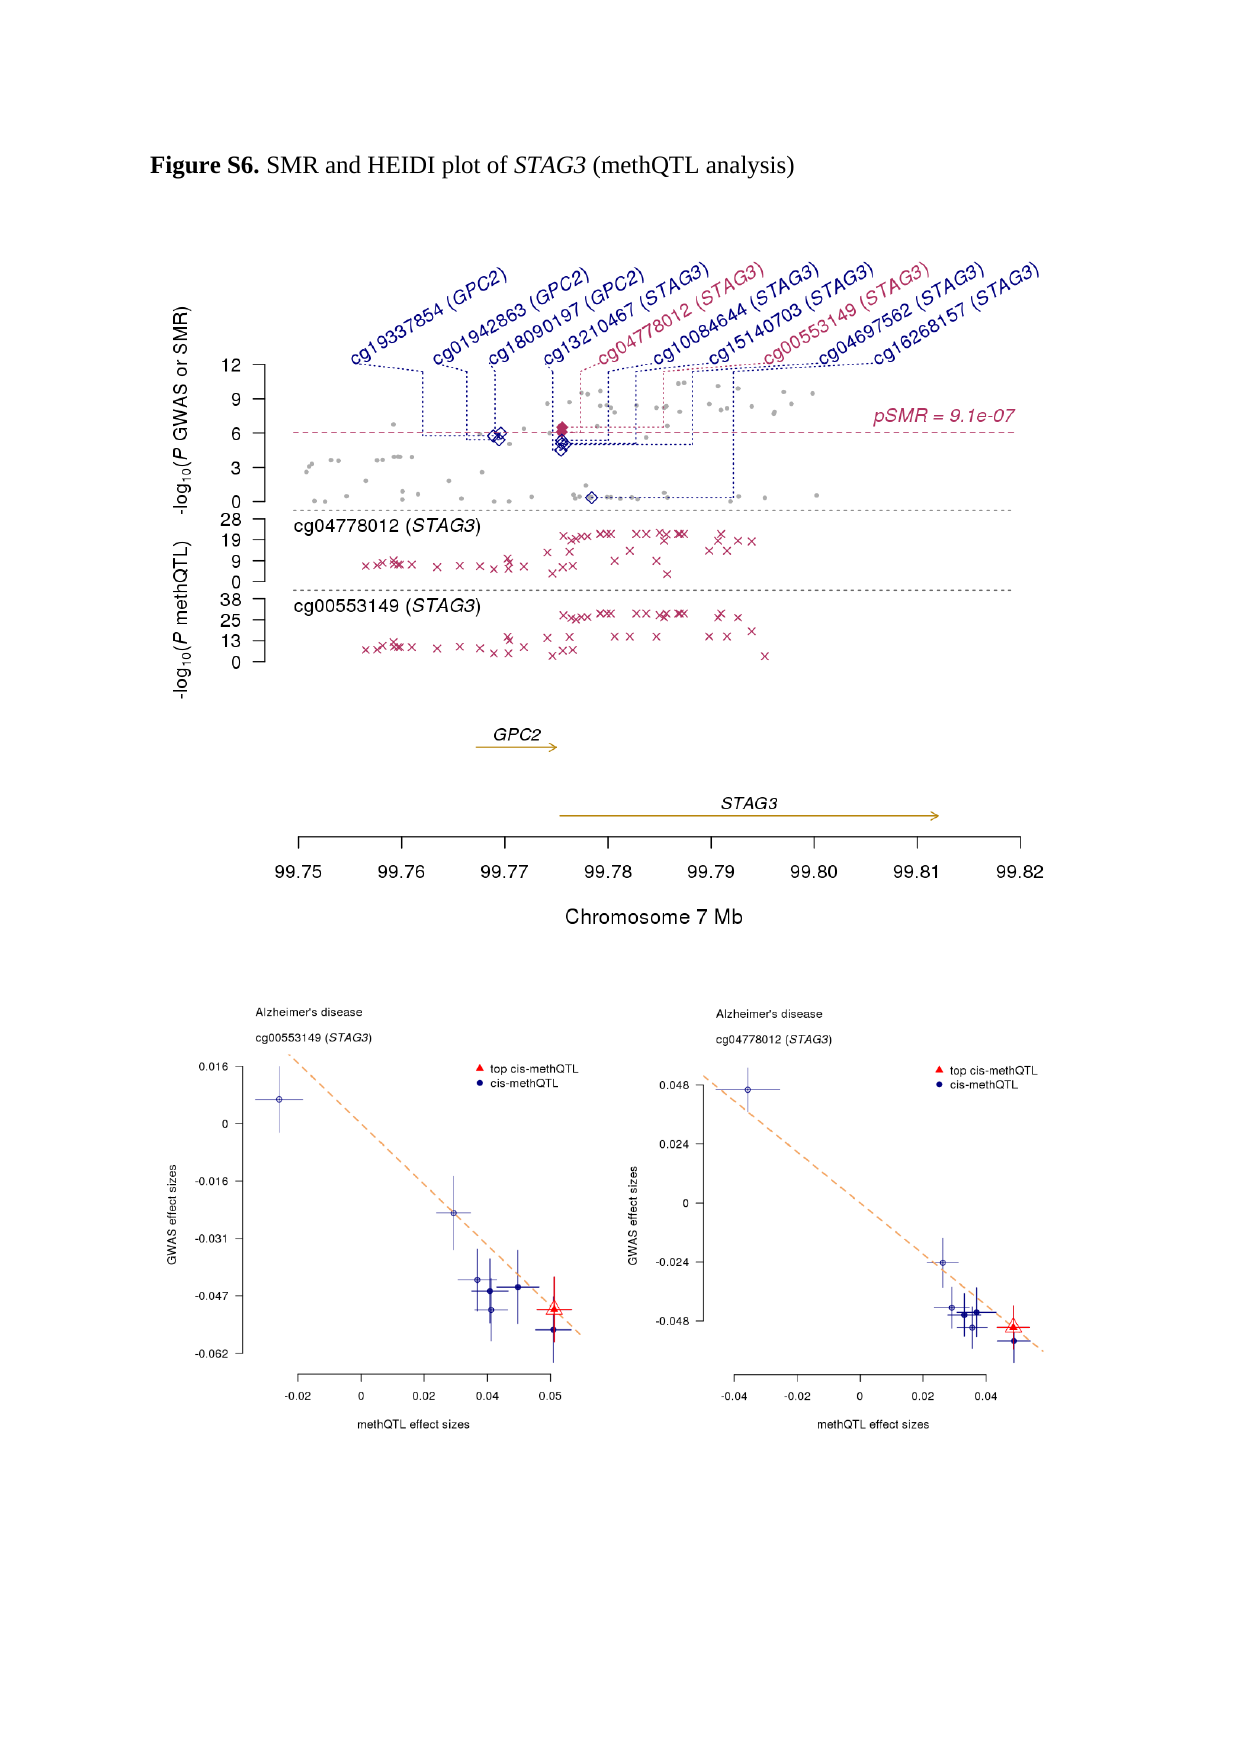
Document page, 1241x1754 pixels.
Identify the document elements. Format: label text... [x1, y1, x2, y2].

picture [150, 983, 1071, 1445]
picture [150, 206, 1088, 951]
